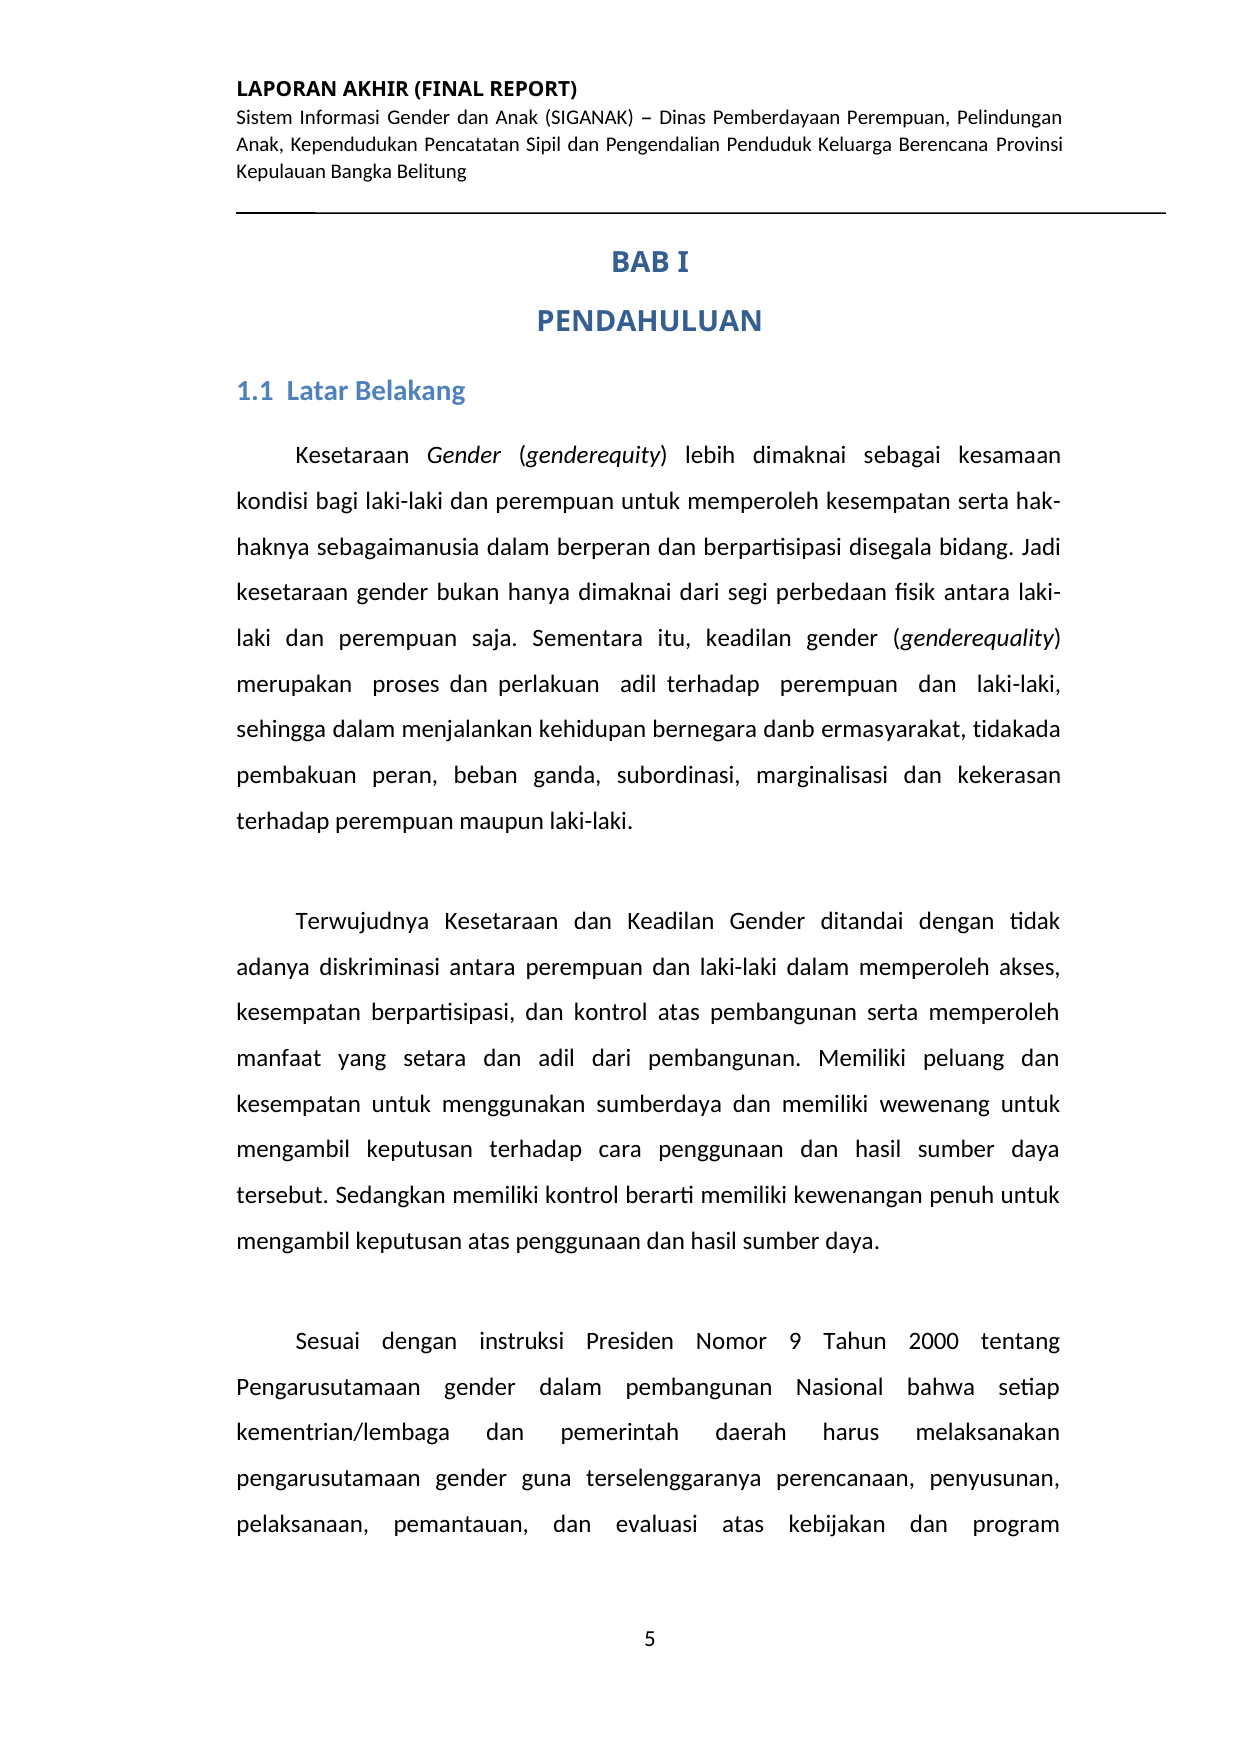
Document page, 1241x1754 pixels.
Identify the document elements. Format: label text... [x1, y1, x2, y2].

subtitle 1.1 Latar Belakang [236, 372, 1063, 408]
text Kesetaraan Gender (genderequity) lebih dimaknai sebagai kesamaan kondisi bagi laki-laki dan perempuan untuk memperoleh kesempatan serta hak- haknya sebagaimanusia dalam berperan dan berpartisipasi disegala bidang. Jadi kesetaraan gender bukan hanya dimaknai dari segi perbedaan fisik antara laki-laki dan perempuan saja. Sementara itu, keadilan gender (genderequality) merupakan proses dan perlakuan adil terhadap perempuan dan laki-laki, sehingga dalam menjalankan kehidupan bernegara danb ermasyarakat, tidakada pembakuan peran, beban ganda, subordinasi, marginalisasi dan kekerasan terhadap perempuan maupun laki-laki. [236, 439, 1061, 836]
text Terwujudnya Kesetaraan dan Keadilan Gender ditandai dengan tidak adanya diskriminasi antara perempuan dan laki-laki dalam memperoleh akses, kesempatan berpartisipasi, dan kontrol atas pembangunan serta memperoleh manfaat yang setara dan adil dari pembangunan. Memiliki peluang dan kesempatan untuk menggunakan sumberdaya dan memiliki wewenang untuk mengambil keputusan terhadap cara penggunaan dan hasil sumber daya tersebut. Sedangkan memiliki kontrol berarti memiliki kewenangan penuh untuk mengambil keputusan atas penggunaan dan hasil sumber daya. [236, 905, 1061, 1256]
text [236, 1325, 1061, 1538]
subtitle BAB I PENDAHULUAN [236, 241, 1063, 340]
